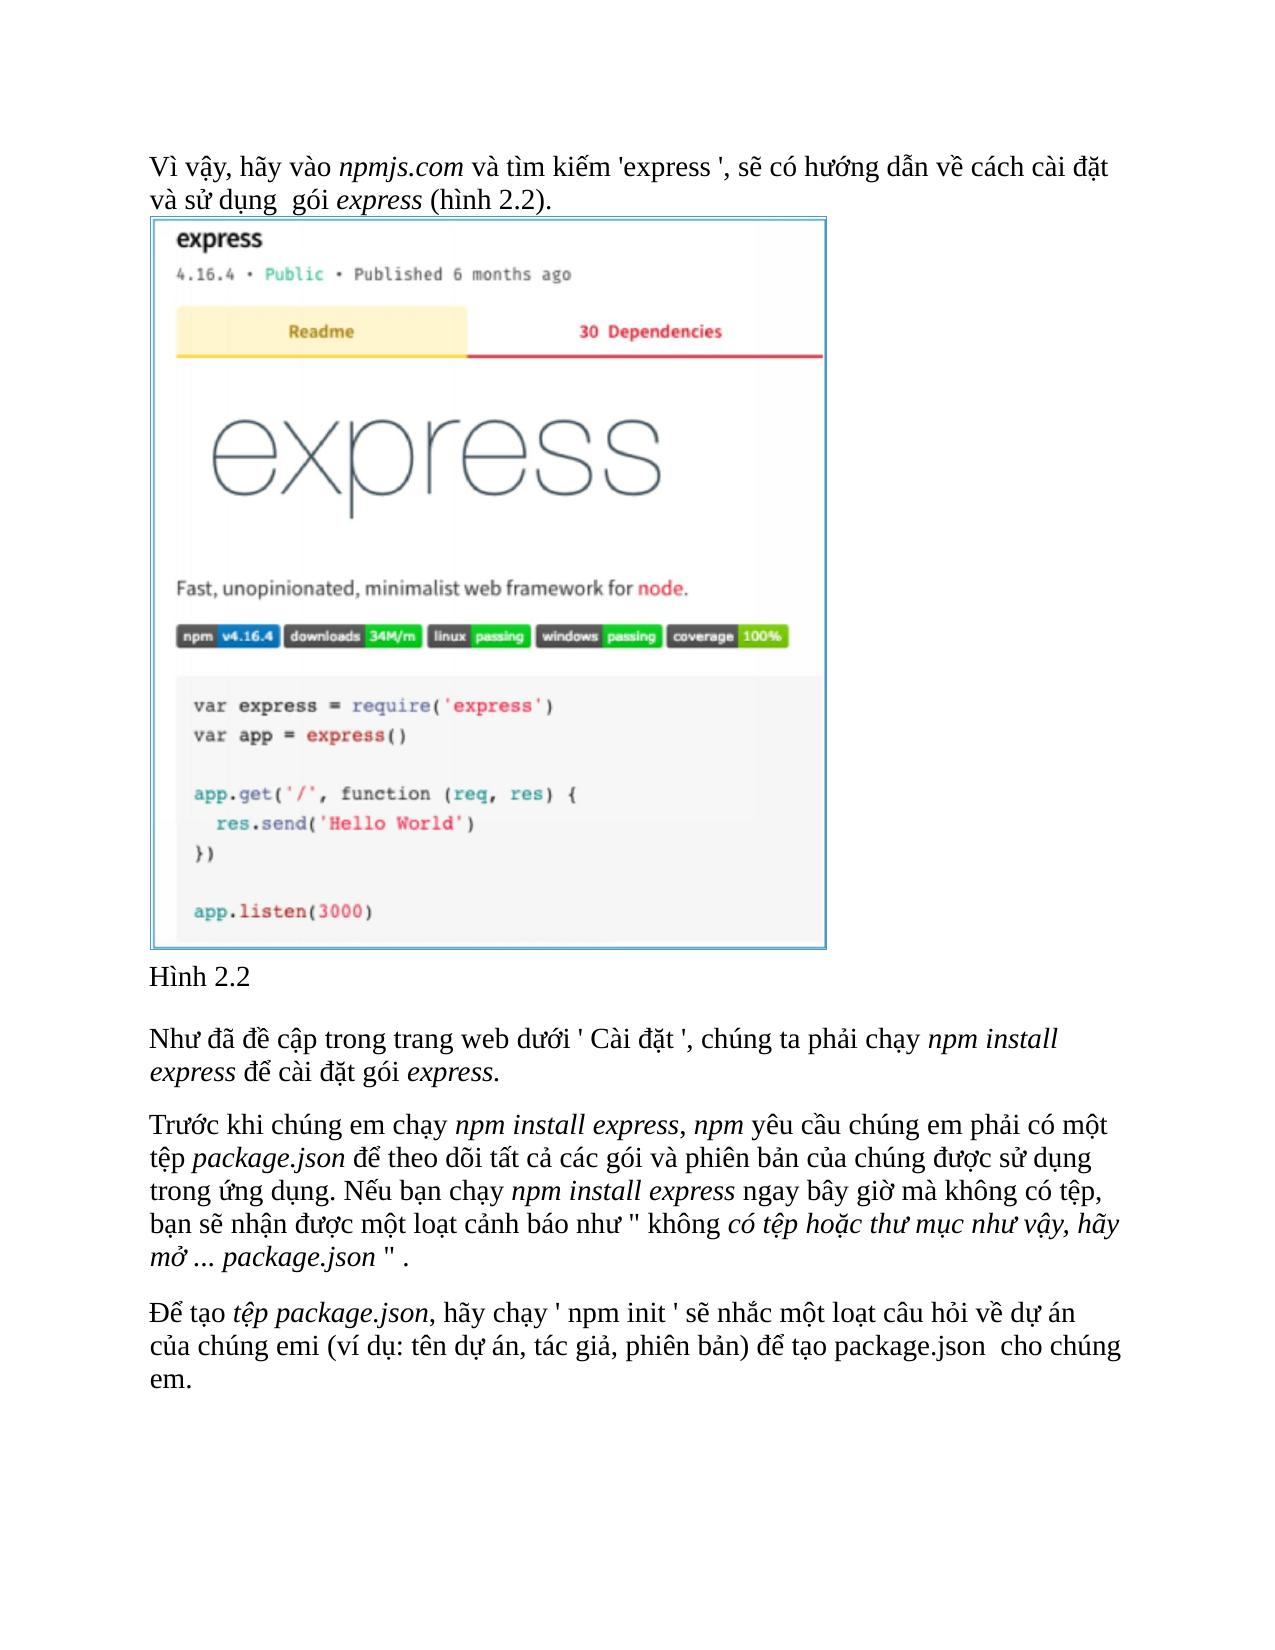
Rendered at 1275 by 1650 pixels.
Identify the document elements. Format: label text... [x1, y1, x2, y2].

text Vì vậy, hãy vào npmjs.com và tìm kiếm 'express ', sẽ có hướng dẫn về cách cài đặt và sử dụng gói express (hình 2.2). [150, 150, 1125, 216]
text Hình 2.2 [148, 960, 1123, 992]
picture [151, 217, 826, 949]
text Như đã đề cập trong trang web dưới ' Cài đặt ', chúng ta phải chạy npm install express để cài đặt gói express. [148, 1022, 1123, 1088]
text Trước khi chúng em chạy npm install express, npm yêu cầu chúng em phải có một tệp package.json để theo dõi tất cả các gói và phiên bản của chúng được sử dụng trong ứng dụng. Nếu bạn chạy npm install express ngay bây giờ mà không có tệp, bạn sẽ nhận được một loạt cảnh báo như " không có tệp hoặc thư mục như vậy, hãy mở ... package.json " . [148, 1108, 1123, 1273]
text Để tạo tệp package.json, hãy chạy ' npm init ' sẽ nhắc một loạt câu hỏi về dự án của chúng emi (ví dụ: tên dự án, tác giả, phiên bản) để tạo package.json cho chúng em. [148, 1296, 1123, 1394]
